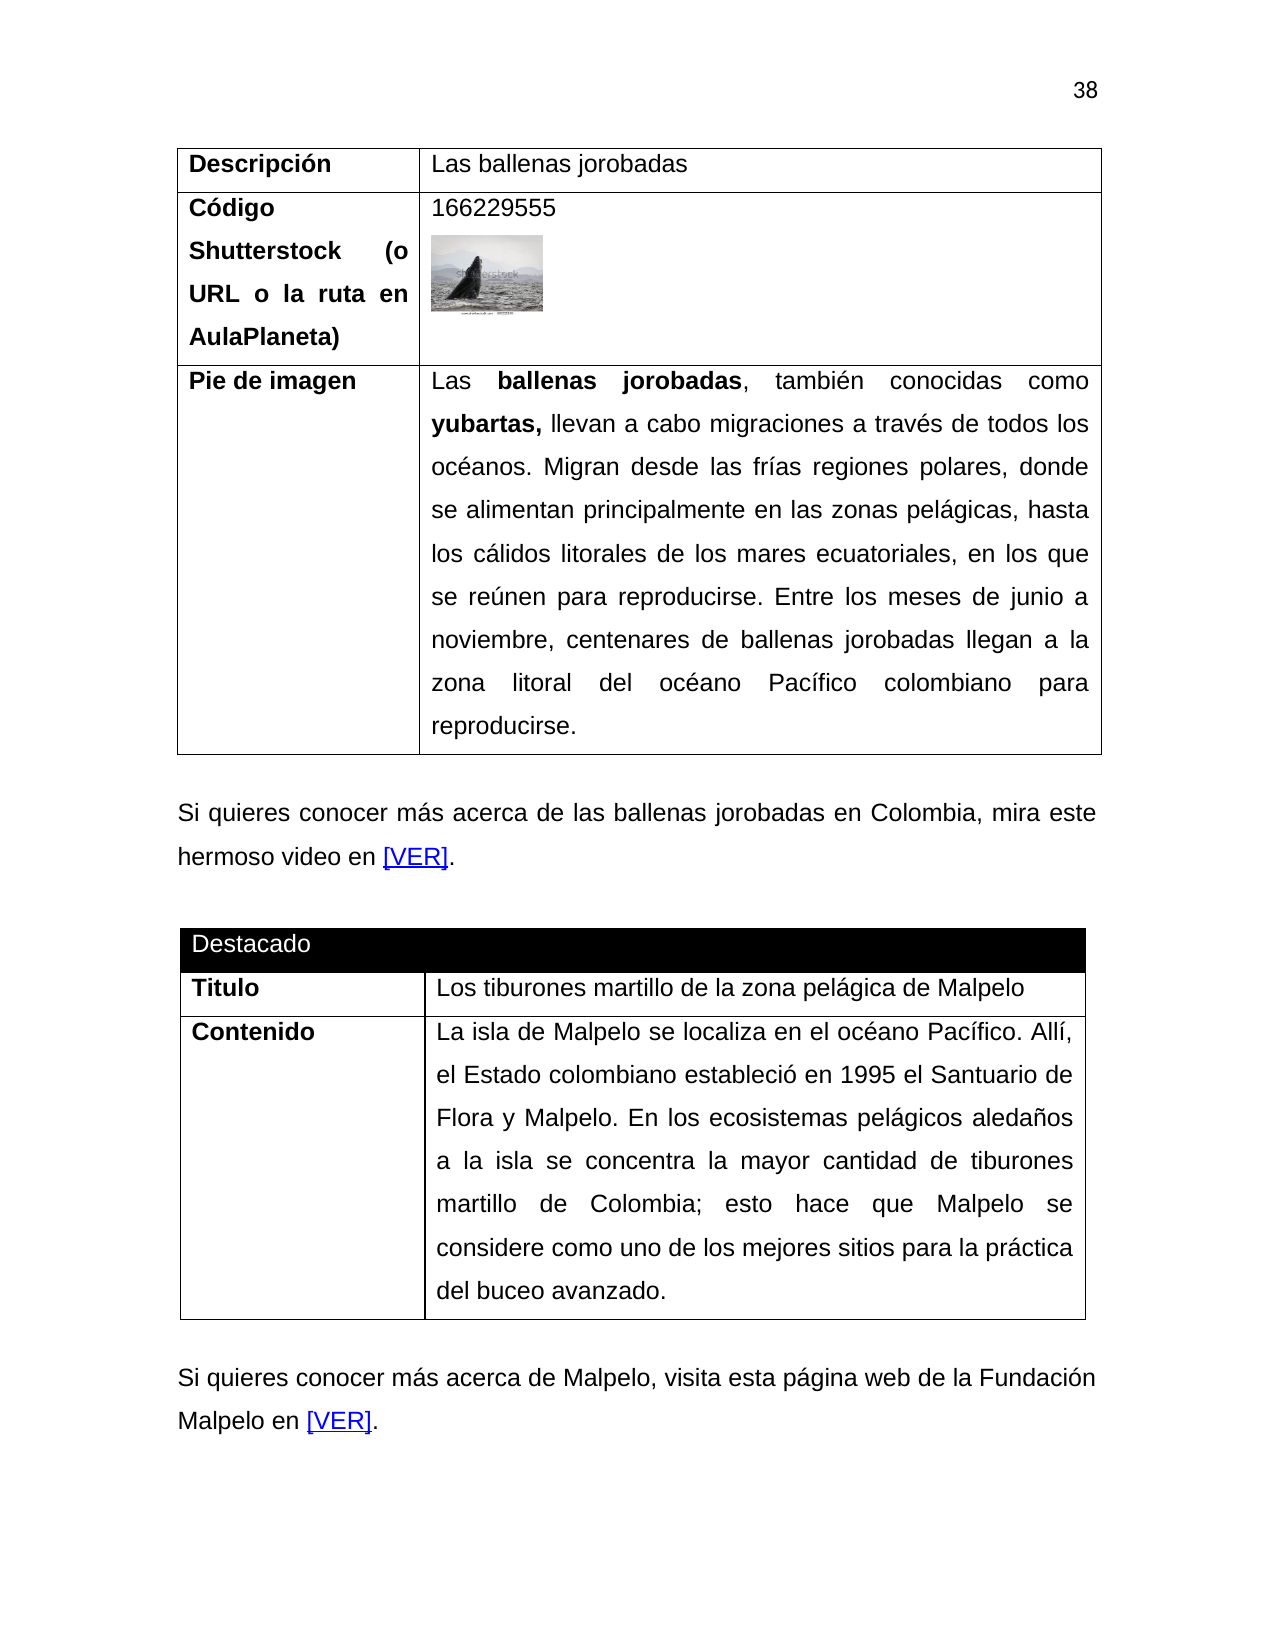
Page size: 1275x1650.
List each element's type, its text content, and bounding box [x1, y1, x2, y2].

table_cell Descripción [178, 149, 419, 192]
table_cell Las ballenas jorobadas, también conocidas como yubartas, llevan a cabo migraciones a través de todos los océanos. Migran desde las frías regiones polares, donde se alimentan principalmente en las zonas pelágicas, hasta los cálidos litorales de los mares ecuatoriales, en los que se reúnen para reproducirse. Entre los meses de junio a noviembre, centenares de ballenas jorobadas llegan a la zona litoral del océano Pacífico colombiano para reproducirse. [420, 366, 1101, 754]
text Si quieres conocer más acerca de Malpelo, visita esta página web de la Fundación Malpelo en [VER]. [177, 1363, 1098, 1435]
table_cell Titulo [181, 973, 424, 1016]
table_cell 166229555 [420, 193, 1101, 365]
table_cell Contenido [181, 1017, 424, 1319]
table_header Destacado [181, 929, 1085, 972]
table_cell Las ballenas jorobadas [420, 149, 1101, 192]
table_cell La isla de Malpelo se localiza en el océano Pacífico. Allí, el Estado colombiano estableció en 1995 el Santuario de Flora y Malpelo. En los ecosistemas pelágicos aledaños a la isla se concentra la mayor cantidad de tiburones martillo de Colombia; esto hace que Malpelo se considere como uno de los mejores sitios para la práctica del buceo avanzado. [426, 1017, 1085, 1319]
picture [431, 235, 543, 316]
table_cell Los tiburones martillo de la zona pelágica de Malpelo [426, 973, 1085, 1016]
text Si quieres conocer más acerca de las ballenas jorobadas en Colombia, mira este hermoso video en [VER]. [177, 798, 1098, 870]
table_cell Pie de imagen [178, 366, 419, 754]
table_cell Código Shutterstock (o URL o la ruta en AulaPlaneta) [178, 193, 419, 365]
